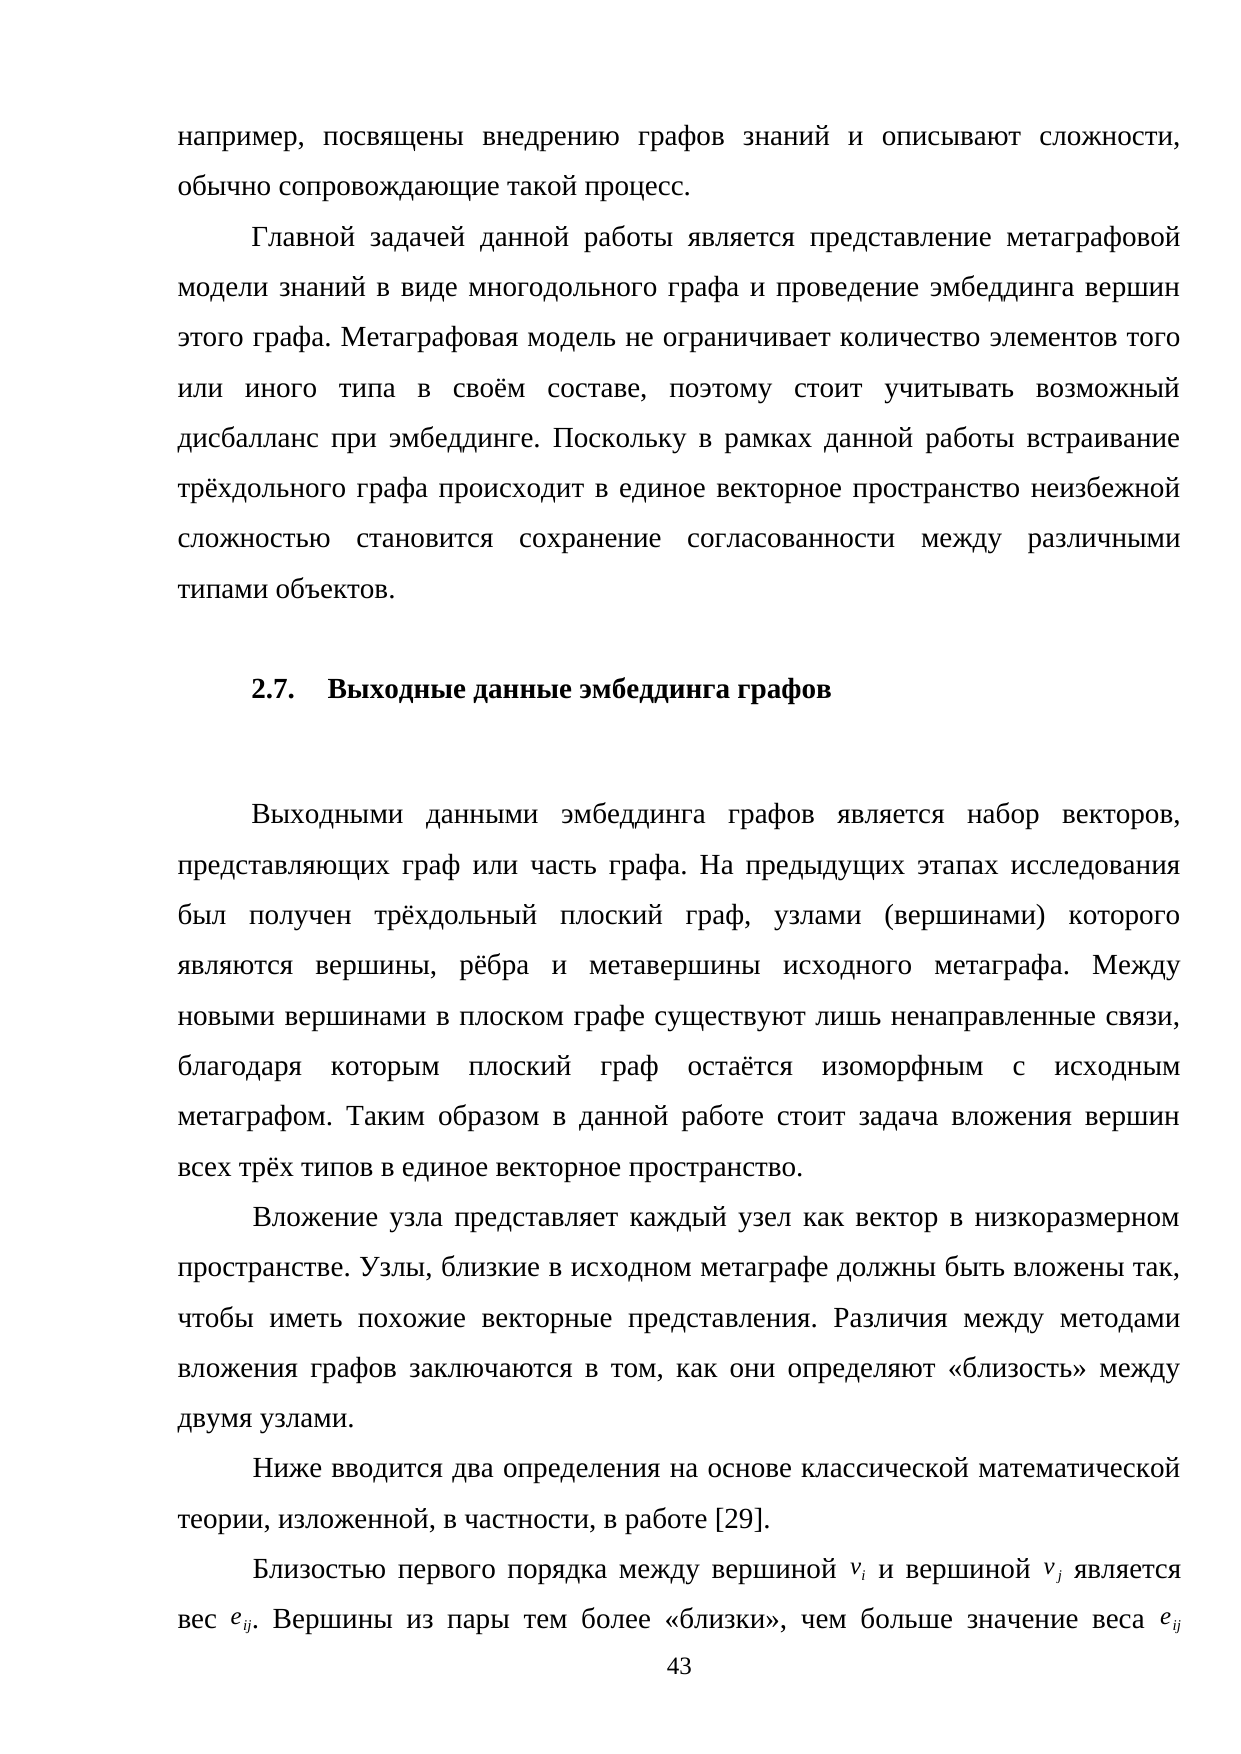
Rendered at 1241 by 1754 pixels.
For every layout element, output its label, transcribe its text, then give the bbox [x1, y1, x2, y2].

text Ниже вводится два определения на основе классической математической теории, изложенной, в частности, в работе [29]. [177, 1451, 1181, 1534]
text Главной задачей данной работы является представление метаграфовой модели знаний в виде многодольного графа и проведение эмбеддинга вершин этого графа. Метаграфовая модель не ограничивает количество элементов того или иного типа в своём составе, поэтому стоит учитывать возможный дисбалланс при эмбеддинге. Поскольку в рамках данной работы встраивание трёхдольного графа происходит в единое векторное пространство неизбежной сложностью становится сохранение согласованности между различными типами объектов. [177, 219, 1181, 604]
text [177, 118, 1181, 202]
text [177, 1551, 1181, 1635]
subtitle Выходные данные эмбеддинга графов [177, 671, 1181, 705]
text Вложение узла представляет каждый узел как вектор в низкоразмерном пространстве. Узлы, близкие в исходном метаграфе должны быть вложены так, чтобы иметь похожие векторные представления. Различия между методами вложения графов заключаются в том, как они определяют «близость» между двумя узлами. [177, 1199, 1181, 1434]
text Выходными данными эмбеддинга графов является набор векторов, представляющих граф или часть графа. На предыдущих этапах исследования был получен трёхдольный плоский граф, узлами (вершинами) которого являются вершины, рёбра и метавершины исходного метаграфа. Между новыми вершинами в плоском графе существуют лишь ненаправленные связи, благодаря которым плоский граф остаётся изоморфным с исходным метаграфом. Таким образом в данной работе стоит задача вложения вершин всех трёх типов в единое векторное пространство. [177, 797, 1181, 1182]
